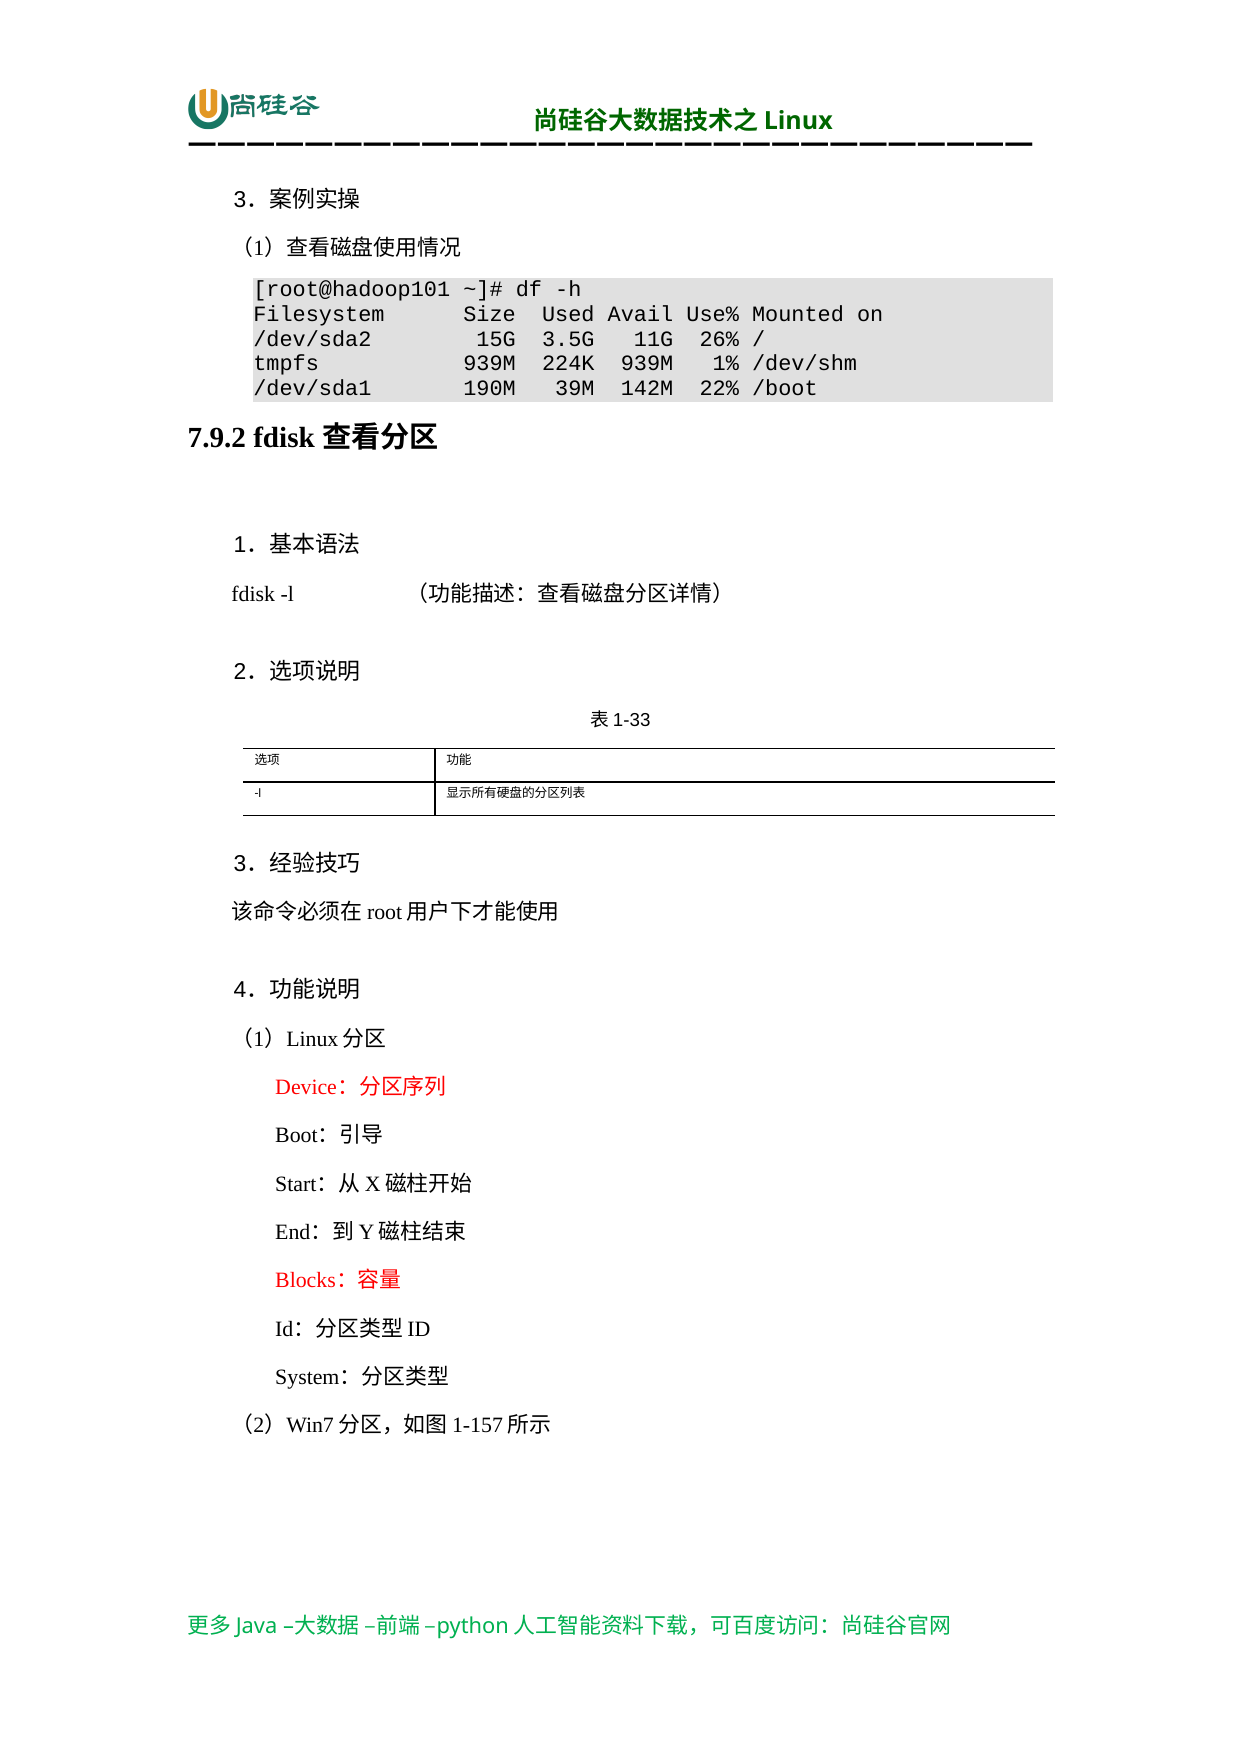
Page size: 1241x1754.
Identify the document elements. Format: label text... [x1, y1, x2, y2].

table_header 选项 [243, 749, 434, 781]
text End：到Y磁柱结束 [231, 1213, 1053, 1246]
text tmpfs 939M 224K 939M 1% /dev/shm [253, 353, 1053, 377]
text Filesystem Size Used Avail Use% Mounted on [253, 303, 1053, 328]
text （2）Win7分区，如图1-157所示 [187, 1407, 1053, 1439]
table_cell 显示所有硬盘的分区列表 [436, 783, 1055, 815]
text Boot：引导 [231, 1117, 1053, 1149]
text 4．功能说明 [187, 955, 1053, 1020]
table_header 功能 [436, 749, 1055, 781]
text 表1-33 [187, 702, 1053, 734]
text 3．经验技巧 [187, 829, 1053, 894]
text 1．基本语法 [187, 511, 1053, 576]
text fdisk -l （功能描述：查看磁盘分区详情） [187, 576, 1053, 608]
text /dev/sda1 190M 39M 142M 22% /boot [253, 377, 1053, 402]
text /dev/sda2 15G 3.5G 11G 26% / [253, 328, 1053, 353]
picture [187, 88, 321, 130]
text （1）查看磁盘使用情况 [187, 230, 1053, 262]
text Start：从X磁柱开始 [231, 1165, 1053, 1198]
text Id：分区类型ID [231, 1310, 1053, 1343]
text 2．选项说明 [187, 637, 1053, 702]
table_cell -l [243, 783, 434, 815]
text （1）Linux分区 [187, 1020, 1053, 1053]
text [root@hadoop101 ~]# df -h [253, 278, 1053, 303]
text System：分区类型 [231, 1358, 1053, 1391]
text 该命令必须在root用户下才能使用 [187, 894, 1053, 926]
text 3．案例实操 [187, 165, 1053, 230]
subtitle 7.9.2 fdisk 查看分区 [187, 402, 1053, 467]
text Device：分区序列 [231, 1068, 1053, 1101]
text Blocks：容量 [231, 1262, 1053, 1294]
